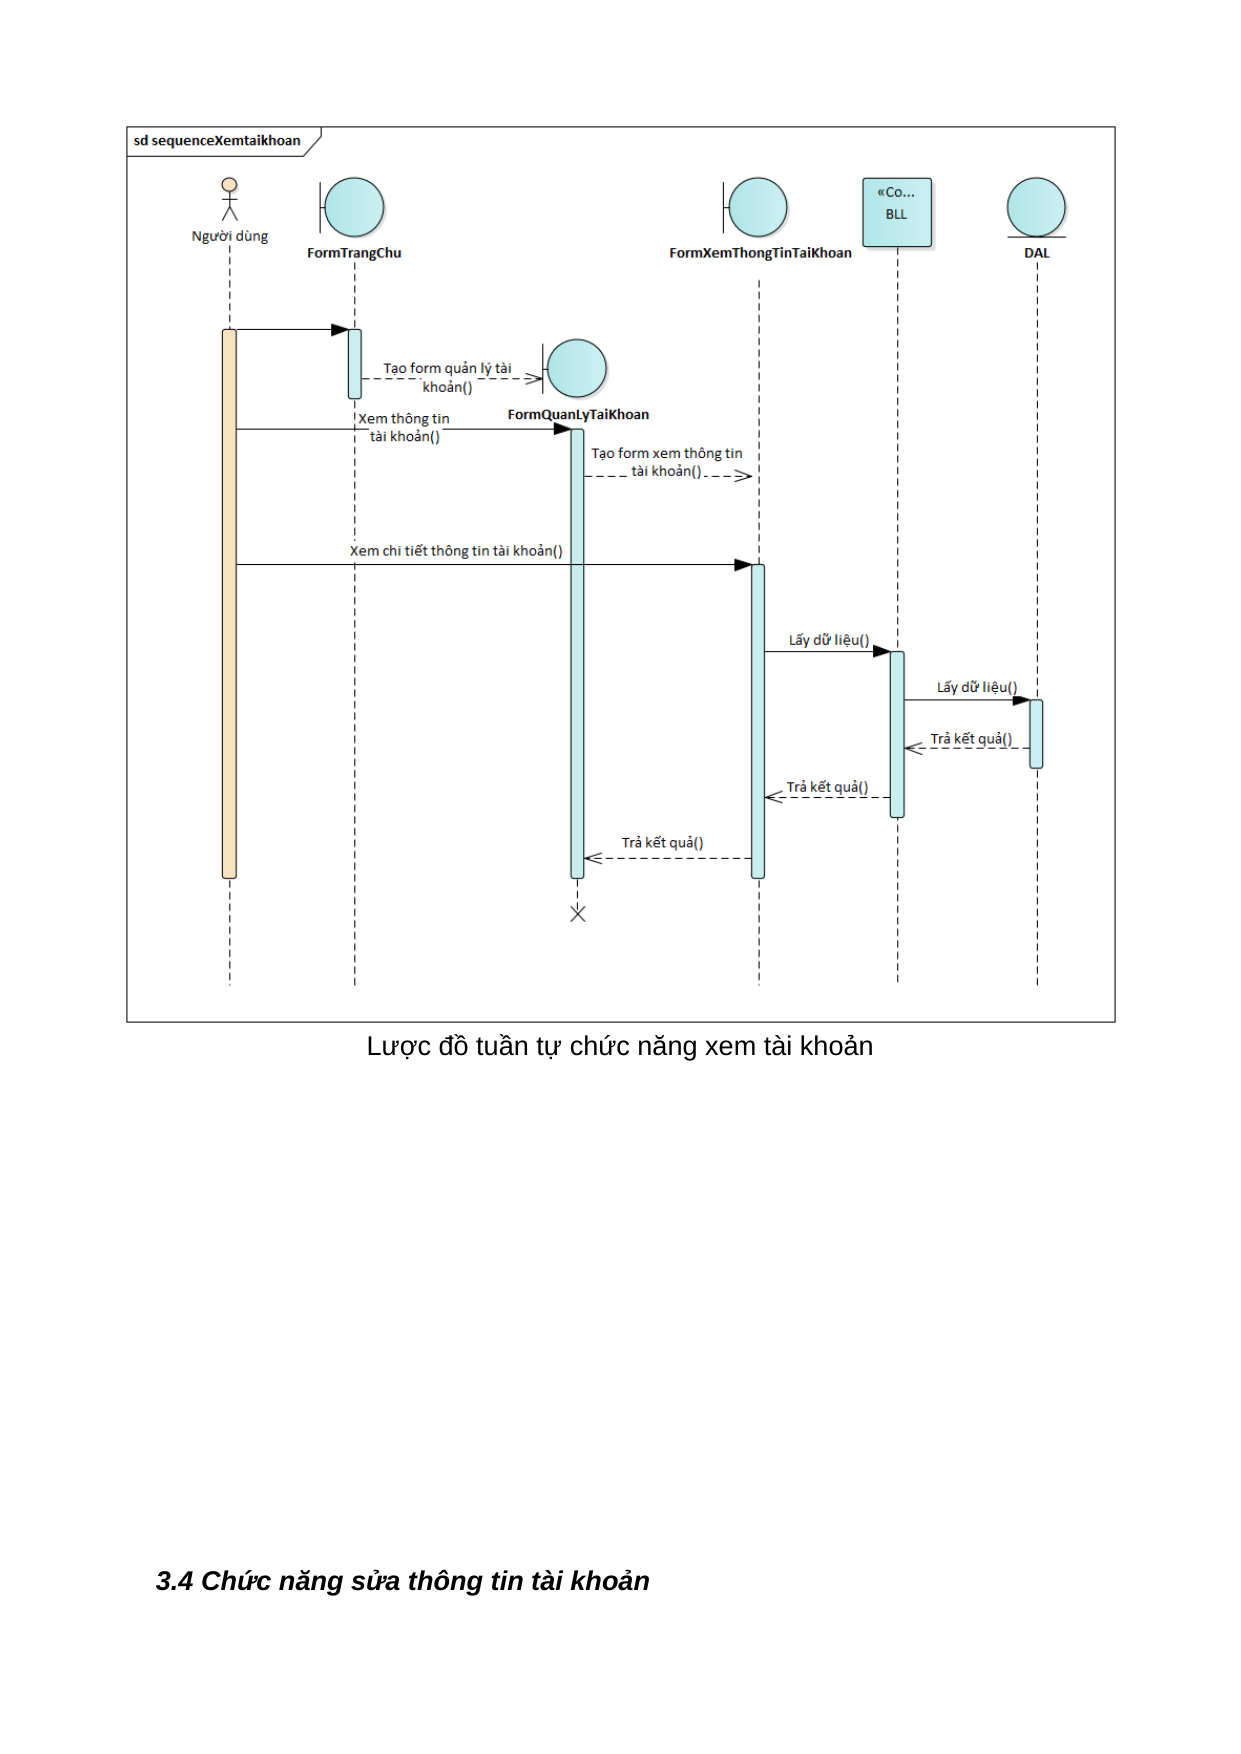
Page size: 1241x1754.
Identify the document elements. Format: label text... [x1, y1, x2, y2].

picture [118, 118, 1123, 1030]
list 3.4 Chức năng sửa thông tin tài khoản [156, 1565, 1122, 1596]
text Lược đồ tuần tự chức năng xem tài khoản [118, 1030, 1122, 1061]
